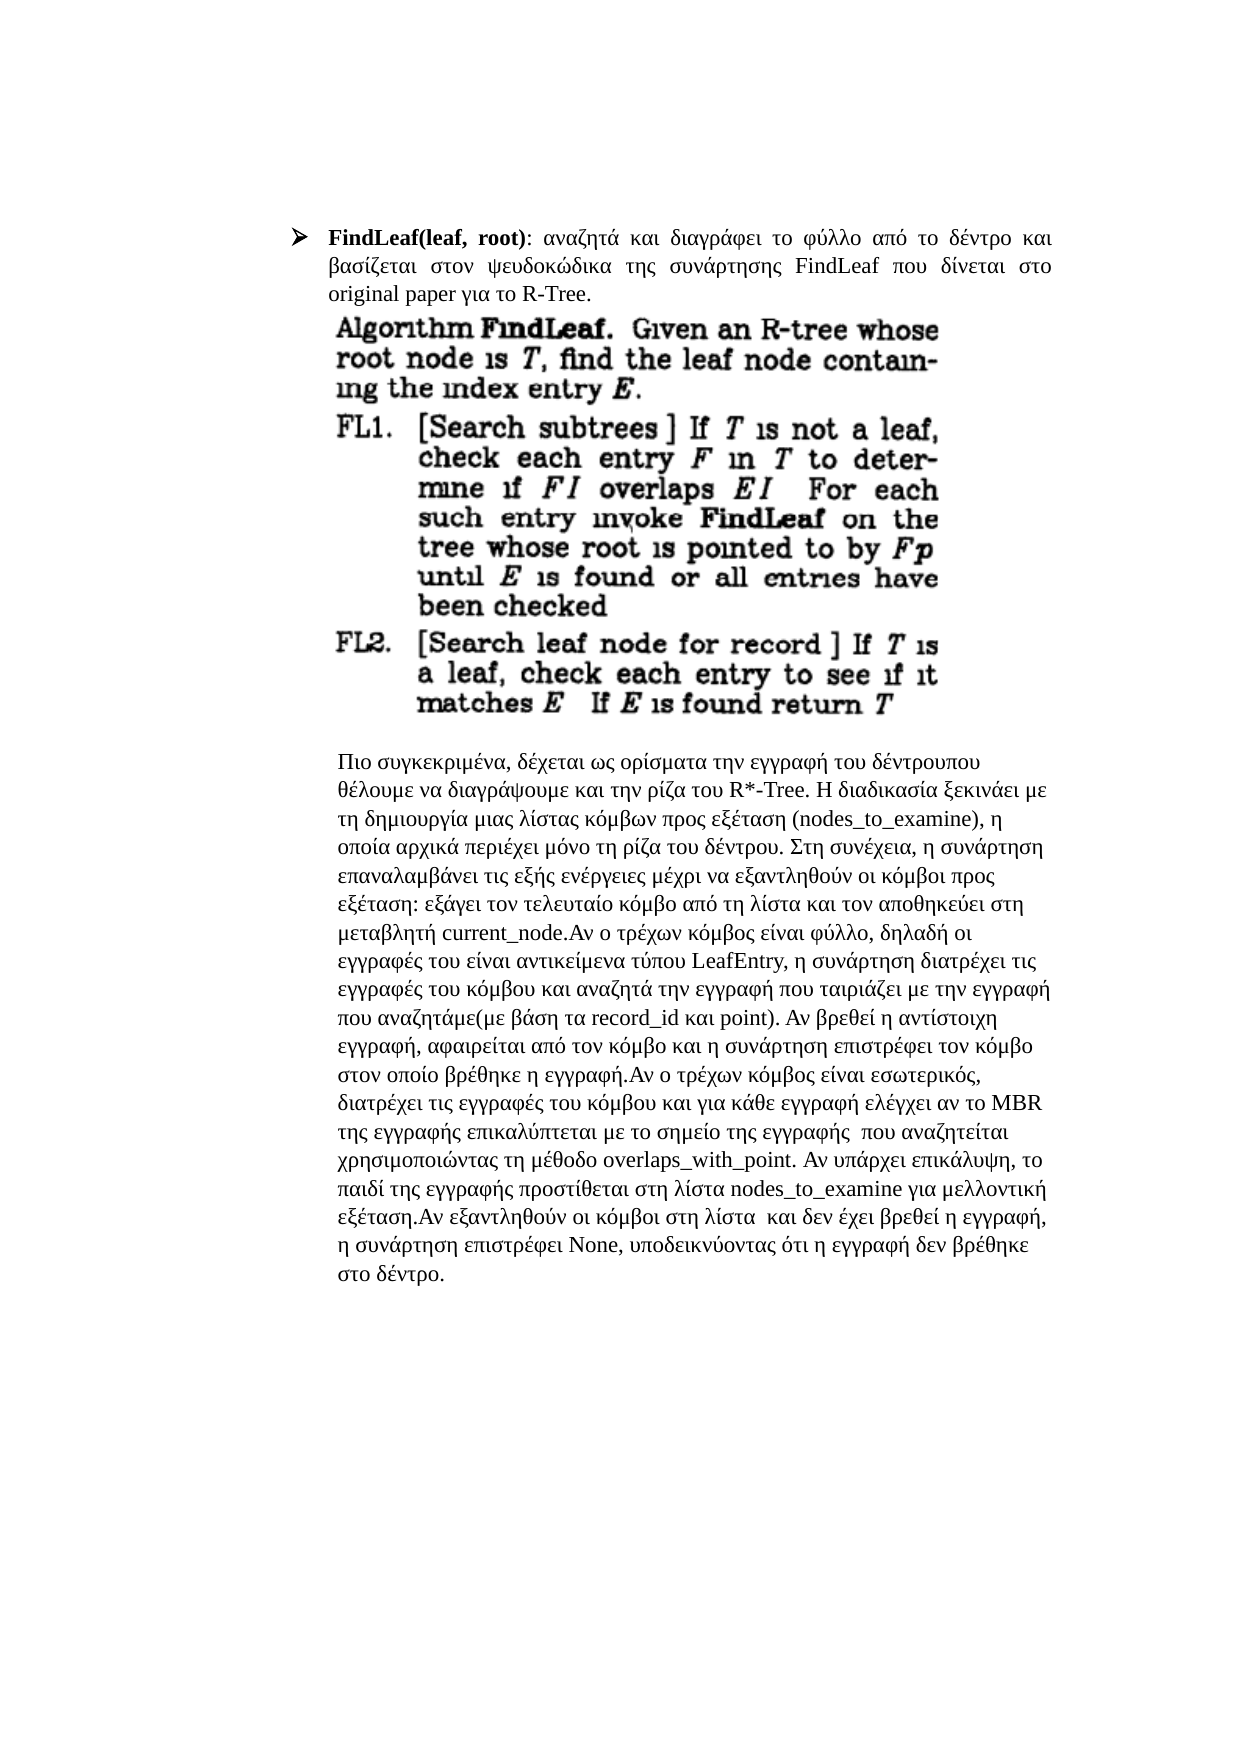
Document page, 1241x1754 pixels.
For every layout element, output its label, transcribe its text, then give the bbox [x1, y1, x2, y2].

list FindLeaf(leaf, root): αναζητά και διαγράφει το φύλλο από το δέντρο και βασίζεται στον ψευδοκώδικα της συνάρτησης FindLeaf που δίνεται στο original paper για το R-Tree. [291, 223, 1053, 307]
list Πιο συγκεκριμένα, δέχεται ως ορίσματα την εγγραφή του δέντρουπου θέλουμε να διαγράψουμε και την ρίζα του R*-Tree. Η διαδικασία ξεκινάει με τη δημιουργία μιας λίστας κόμβων προς εξέταση (nodes_to_examine), η οποία αρχικά περιέχει μόνο τη ρίζα του δέντρου. Στη συνέχεια, η συνάρτηση επαναλαμβάνει τις εξής ενέργειες μέχρι να εξαντληθούν οι κόμβοι προς εξέταση: εξάγει τον τελευταίο κόμβο από τη λίστα και τον αποθηκεύει στη μεταβλητή current_node.Αν ο τρέχων κόμβος είναι φύλλο, δηλαδή οι εγγραφές του είναι αντικείμενα τύπου LeafEntry, η συνάρτηση διατρέχει τις εγγραφές του κόμβου και αναζητά την εγγραφή που ταιριάζει με την εγγραφή που αναζητάμε(με βάση τα record_id και point). Αν βρεθεί η αντίστοιχη εγγραφή, αφαιρείται από τον κόμβο και η συνάρτηση επιστρέφει τον κόμβο στον οποίο βρέθηκε η εγγραφή.Αν ο τρέχων κόμβος είναι εσωτερικός, διατρέχει τις εγγραφές του κόμβου και για κάθε εγγραφή ελέγχει αν το MBR της εγγραφής επικαλύπτεται με το σημείο της εγγραφής που αναζητείται χρησιμοποιώντας τη μέθοδο overlaps_with_point. Αν υπάρχει επικάλυψη, το παιδί της εγγραφής προστίθεται στη λίστα nodes_to_examine για μελλοντική εξέταση.Αν εξαντληθούν οι κόμβοι στη λίστα και δεν έχει βρεθεί η εγγραφή, η συνάρτηση επιστρέφει None, υποδεικνύοντας ότι η εγγραφή δεν βρέθηκε στο δέντρο. [337, 748, 1053, 1286]
